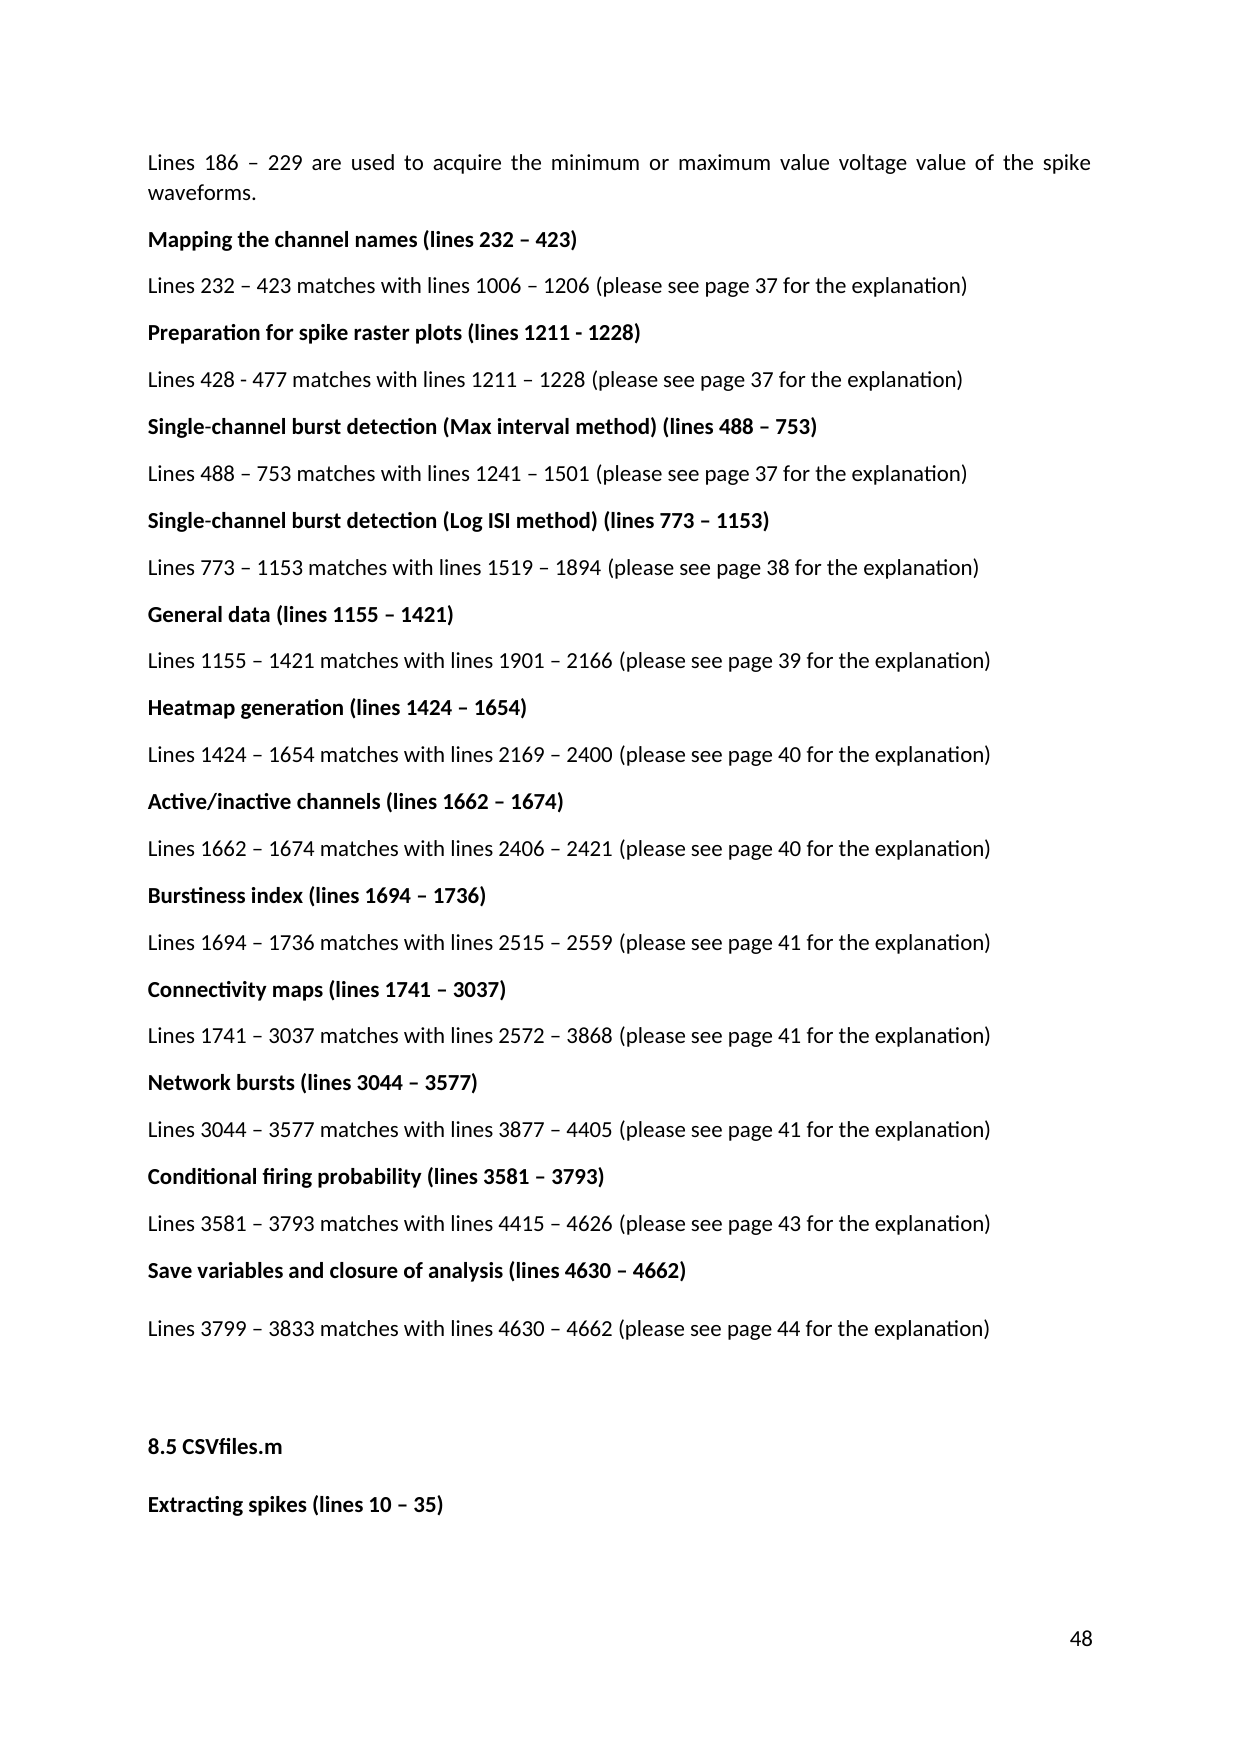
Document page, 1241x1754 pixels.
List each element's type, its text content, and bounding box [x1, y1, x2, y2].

text Lines 232 – 423 matches with lines 1006 – 1206 (please see page 37 for the explanation) [148, 272, 1093, 299]
text Lines 1155 – 1421 matches with lines 1901 – 2166 (please see page 39 for the explanation) [148, 647, 1093, 674]
text Lines 773 – 1153 matches with lines 1519 – 1894 (please see page 38 for the explanation) [148, 553, 1093, 581]
text Lines 428 - 477 matches with lines 1211 – 1228 (please see page 37 for the explanation) [148, 365, 1093, 393]
text Single-channel burst detection (Max interval method) (lines 488 – 753) [148, 412, 1093, 440]
text Active/inactive channels (lines 1662 – 1674) [148, 787, 1093, 815]
text Lines 1694 – 1736 matches with lines 2515 – 2559 (please see page 41 for the explanation) [148, 928, 1093, 956]
text Lines 186 – 229 are used to acquire the minimum or maximum value voltage value of the spike waveforms. [148, 148, 1093, 206]
text 8.5 CSVfiles.m [148, 1432, 1093, 1460]
text Lines 3799 – 3833 matches with lines 4630 – 4662 (please see page 44 for the explanation) [148, 1314, 1093, 1343]
text Heatmap generation (lines 1424 – 1654) [148, 693, 1093, 721]
text Lines 3044 – 3577 matches with lines 3877 – 4405 (please see page 41 for the explanation) [148, 1115, 1093, 1143]
text Lines 1424 – 1654 matches with lines 2169 – 2400 (please see page 40 for the explanation) [148, 740, 1093, 768]
text Extracting spikes (lines 10 – 35) [148, 1491, 1093, 1518]
text Lines 1662 – 1674 matches with lines 2406 – 2421 (please see page 40 for the explanation) [148, 834, 1093, 862]
text Burstiness index (lines 1694 – 1736) [148, 881, 1093, 909]
text Save variables and closure of analysis (lines 4630 – 4662) [148, 1256, 1093, 1284]
text Lines 1741 – 3037 matches with lines 2572 – 3868 (please see page 41 for the explanation) [148, 1022, 1093, 1049]
text Preparation for spike raster plots (lines 1211 - 1228) [148, 318, 1093, 346]
text Lines 488 – 753 matches with lines 1241 – 1501 (please see page 37 for the explanation) [148, 459, 1093, 487]
text Network bursts (lines 3044 – 3577) [148, 1068, 1093, 1096]
text Mapping the channel names (lines 232 – 423) [148, 225, 1093, 253]
text Conditional firing probability (lines 3581 – 3793) [148, 1162, 1093, 1190]
text Single-channel burst detection (Log ISI method) (lines 773 – 1153) [148, 506, 1093, 534]
text Connectivity maps (lines 1741 – 3037) [148, 975, 1093, 1003]
text General data (lines 1155 – 1421) [148, 600, 1093, 628]
text Lines 3581 – 3793 matches with lines 4415 – 4626 (please see page 43 for the explanation) [148, 1209, 1093, 1237]
